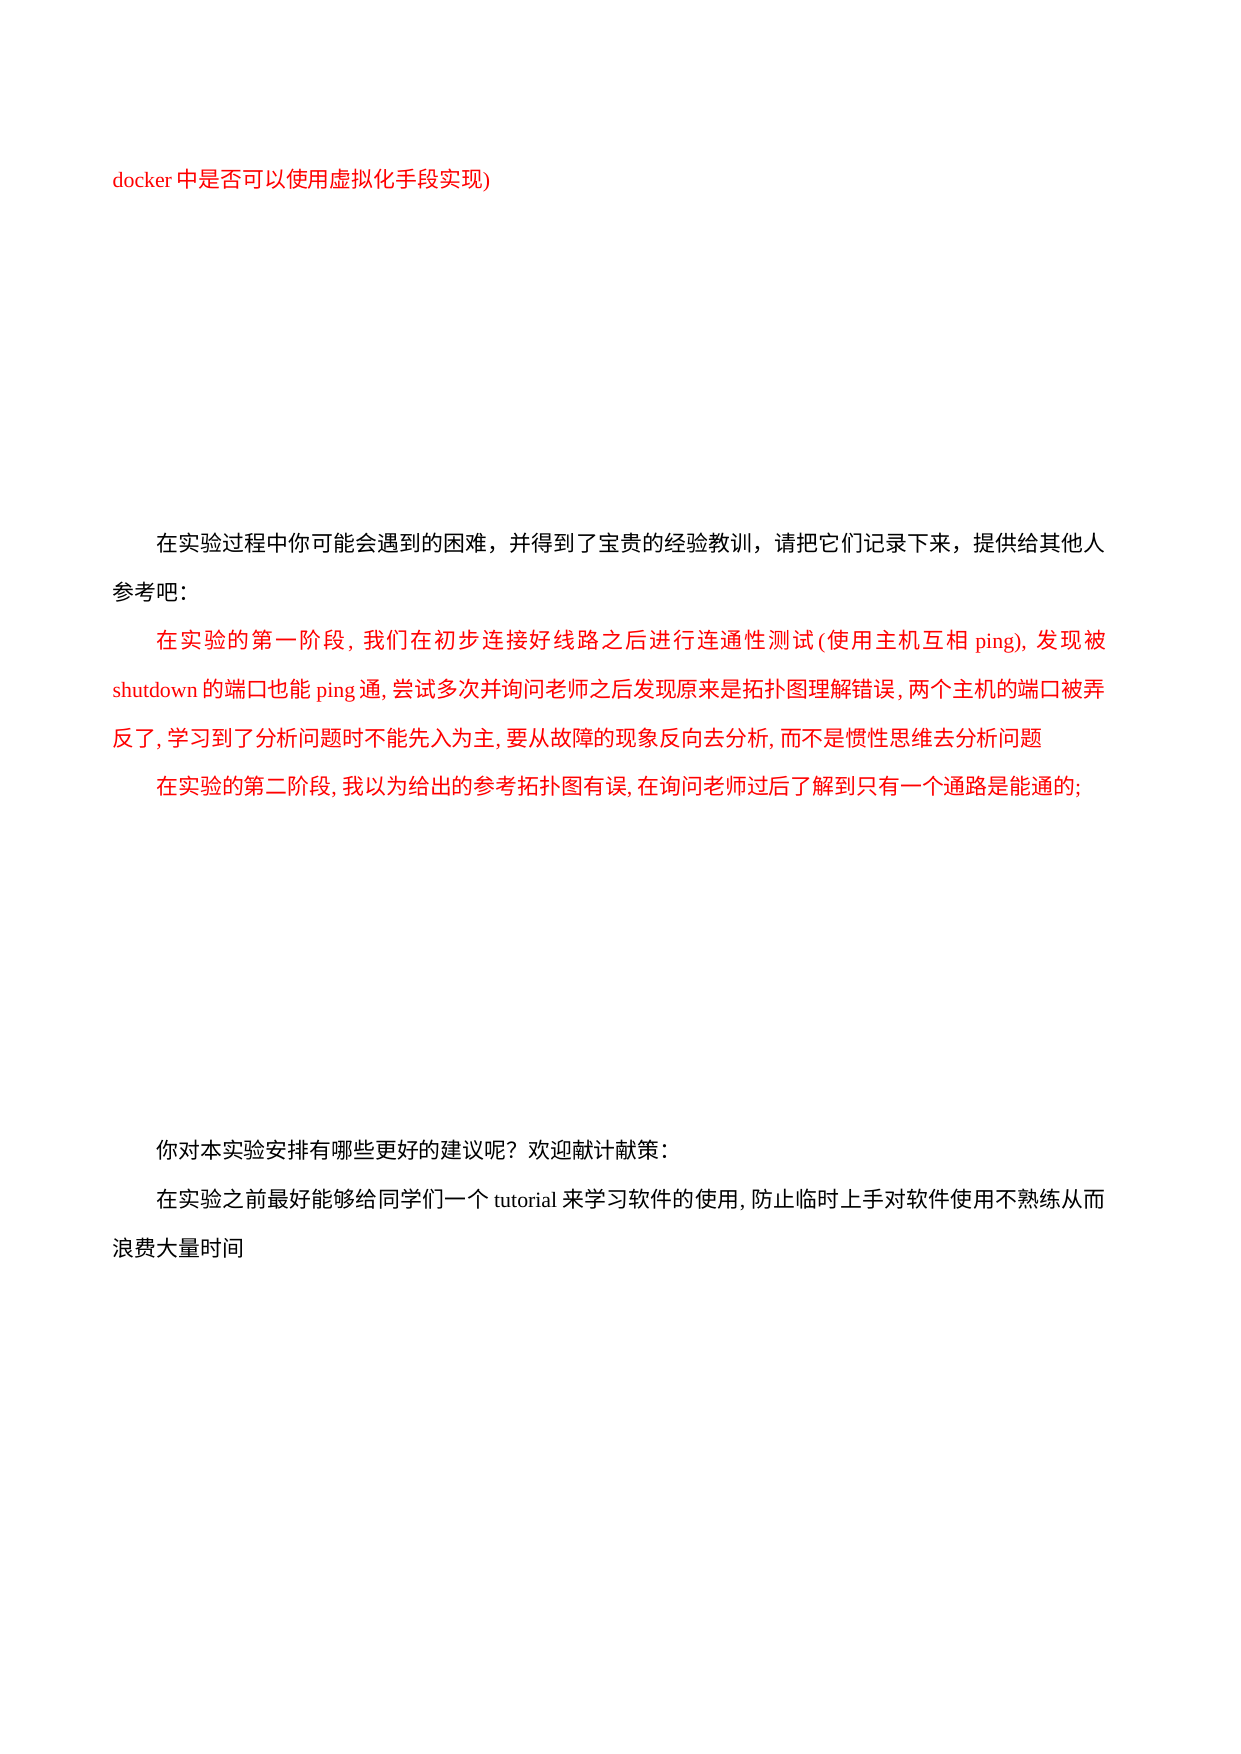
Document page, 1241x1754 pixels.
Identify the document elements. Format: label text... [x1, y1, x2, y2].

text 在实验的第一阶段, 我们在初步连接好线路之后进行连通性测试(使用主机互相ping), 发现被shutdown的端口也能ping通, 尝试多次并询问老师之后发现原来是拓扑图理解错误, 两个主机的端口被弄反了, 学习到了分析问题时不能先入为主, 要从故障的现象反向去分析, 而不是惯性思维去分析问题 [112, 623, 1106, 753]
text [112, 162, 1106, 194]
text 在实验过程中你可能会遇到的困难，并得到了宝贵的经验教训，请把它们记录下来，提供给其他人参考吧： [112, 526, 1106, 607]
text 你对本实验安排有哪些更好的建议呢？欢迎献计献策： [112, 1133, 1106, 1166]
text 在实验之前最好能够给同学们一个tutorial来学习软件的使用, 防止临时上手对软件使用不熟练从而浪费大量时间 [112, 1181, 1106, 1263]
text 在实验的第二阶段, 我以为给出的参考拓扑图有误, 在询问老师过后了解到只有一个通路是能通的; [112, 769, 1106, 801]
